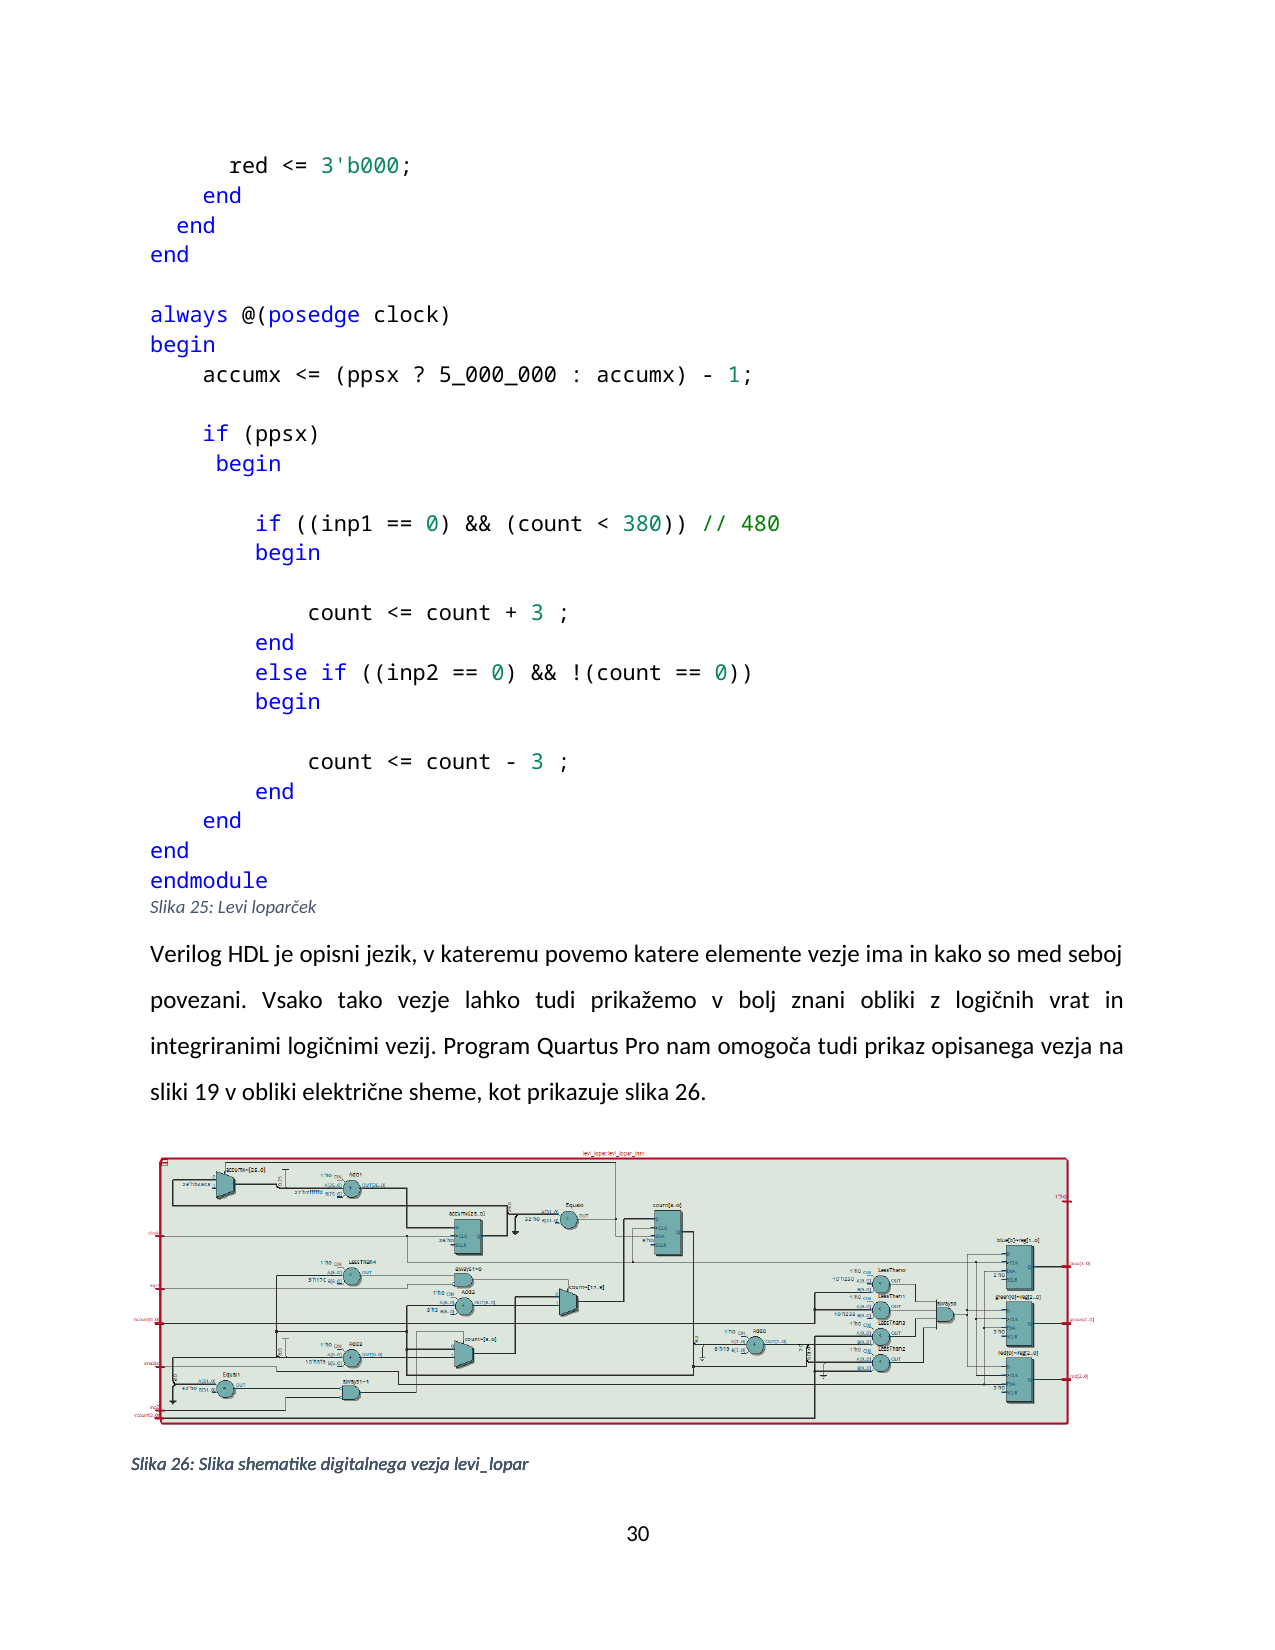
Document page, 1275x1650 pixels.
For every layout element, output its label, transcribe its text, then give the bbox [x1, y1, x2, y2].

text end [150, 209, 1125, 239]
text end [150, 627, 1125, 656]
text always @(posedge clock) [150, 299, 1125, 329]
text end [150, 180, 1125, 209]
text endmodule [150, 865, 1125, 895]
text if (ppsx) [150, 418, 1125, 448]
text begin [150, 448, 1125, 478]
text end [150, 776, 1125, 805]
picture [131, 1127, 1107, 1448]
text accumx <= (ppsx ? 5_000_000 : accumx) - 1; [150, 358, 1125, 388]
text end [150, 805, 1125, 835]
text red <= 3'b000; [150, 150, 1125, 180]
text begin [150, 686, 1125, 716]
text begin [150, 537, 1125, 567]
text end [150, 835, 1125, 865]
text Verilog HDL je opisni jezik, v kateremu povemo katere elemente vezje ima in kako so med seboj povezani. Vsako tako vezje lahko tudi prikažemo v bolj znani obliki z logičnih vrat in integriranimi logičnimi vezij. Program Quartus Pro nam omogoča tudi prikaz opisanega vezja na sliki 19 v obliki električne sheme, kot prikazuje slika 26. [150, 938, 1125, 1106]
text else if ((inp2 == 0) && !(count == 0)) [150, 656, 1125, 686]
text count <= count - 3 ; [150, 746, 1125, 776]
text begin [150, 329, 1125, 358]
text end [150, 239, 1125, 269]
text count <= count + 3 ; [150, 597, 1125, 627]
text if ((inp1 == 0) && (count < 380)) // 480 [150, 507, 1125, 537]
